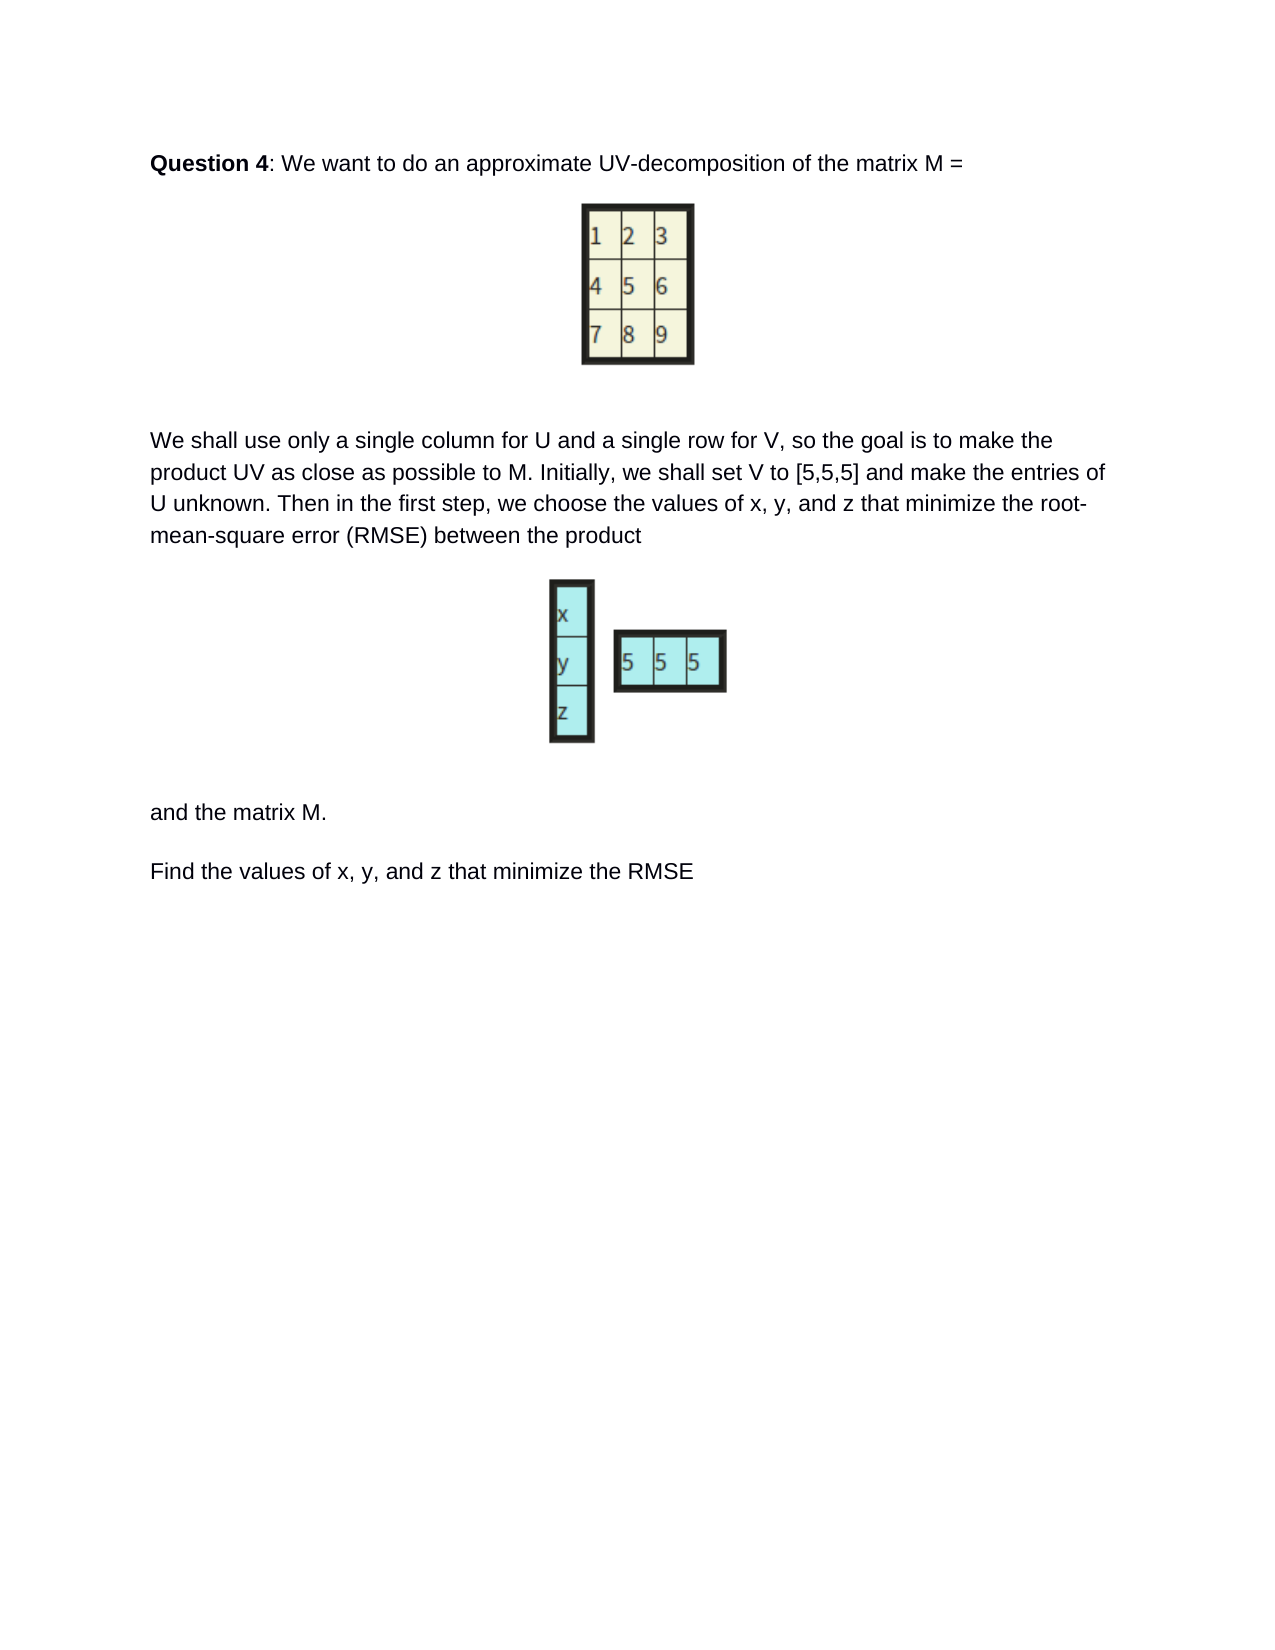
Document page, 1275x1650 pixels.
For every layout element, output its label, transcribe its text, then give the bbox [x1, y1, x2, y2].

picture [537, 567, 738, 759]
text We shall use only a single column for U and a single row for V, so the goal is to make the product UV as close as possible to M. Initially, we shall set V to [5,5,5] and make the entries of U unknown. Then in the first step, we choose the values of x, y, and z that minimize the root-mean-square error (RMSE) between the product [150, 427, 1125, 548]
text and the matrix M. [150, 798, 1125, 825]
text Question 4: We want to do an approximate UV-decomposition of the matrix M = [150, 150, 1125, 176]
picture [574, 196, 701, 373]
text Find the values of x, y, and z that minimize the RMSE [150, 858, 1125, 884]
